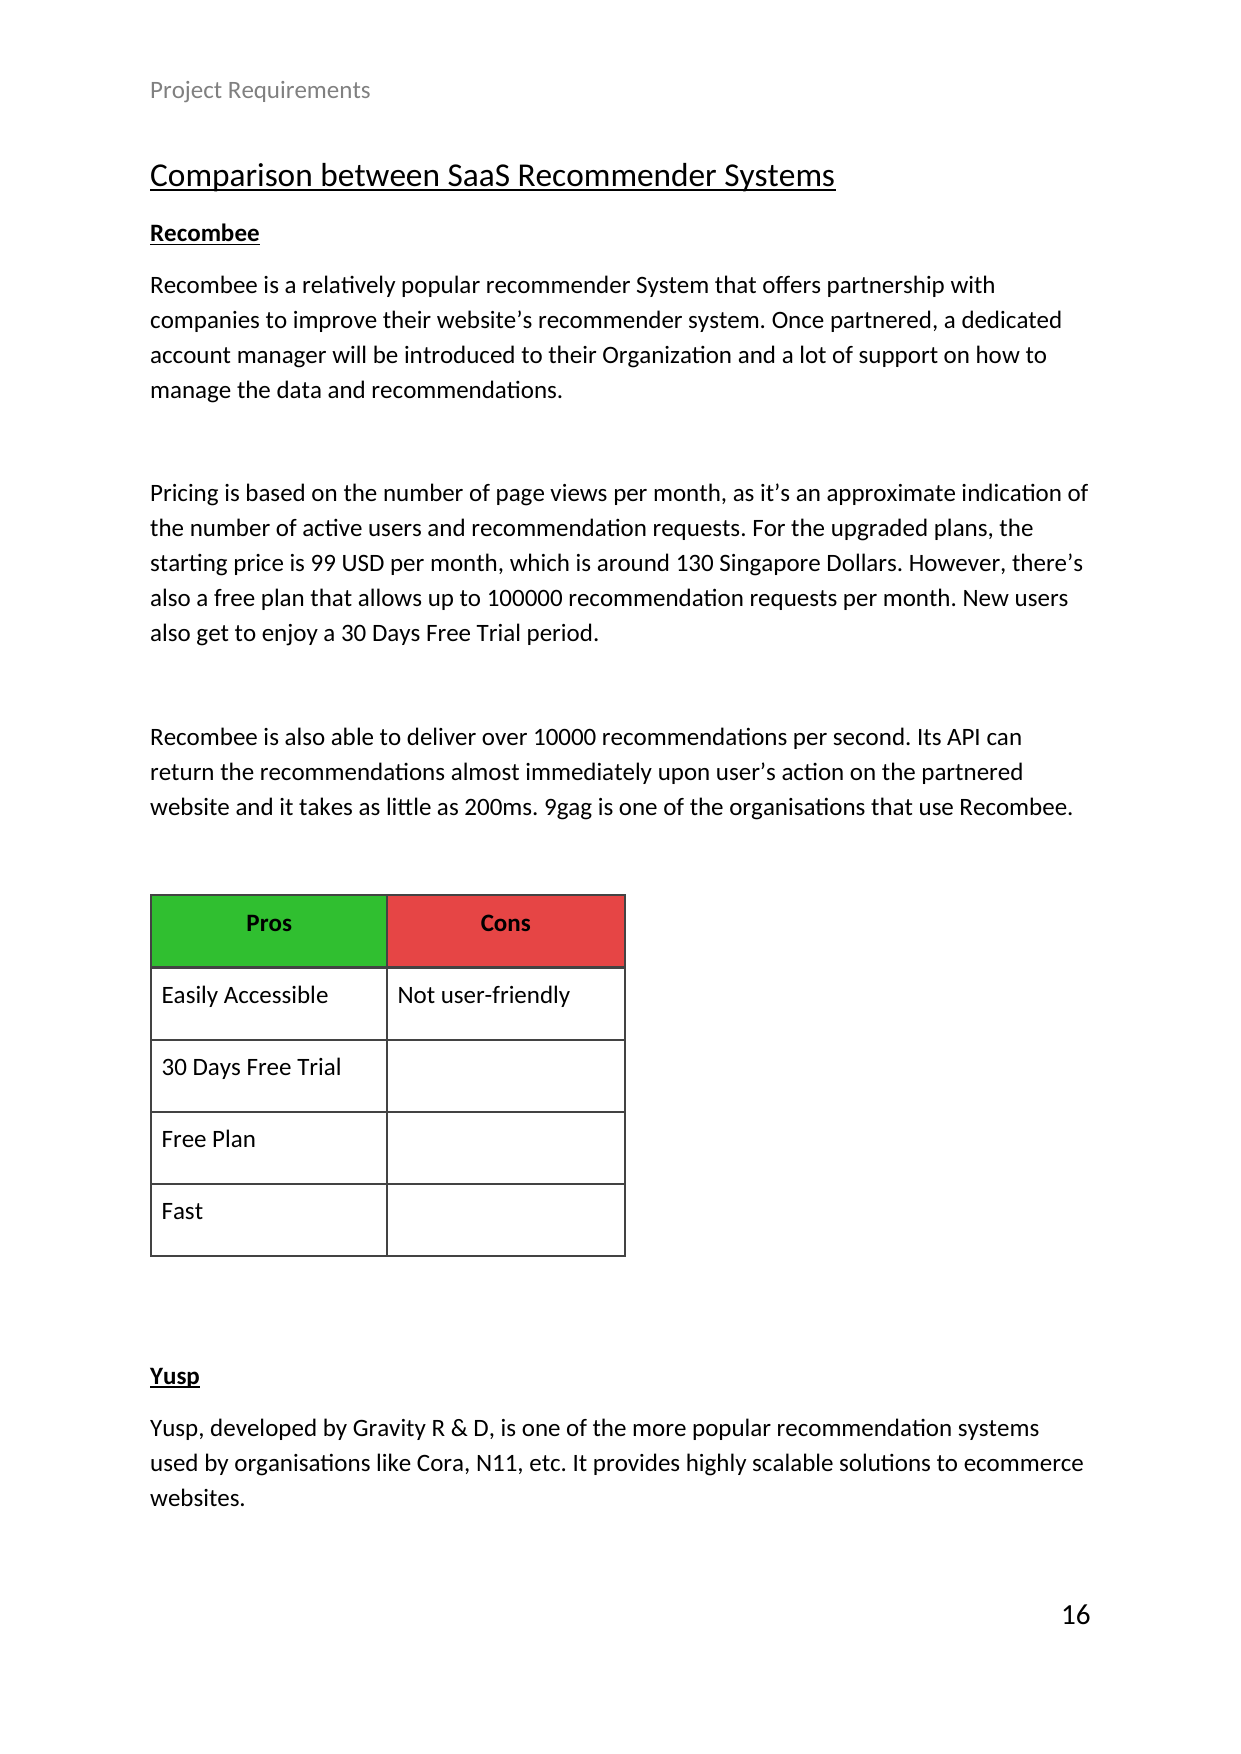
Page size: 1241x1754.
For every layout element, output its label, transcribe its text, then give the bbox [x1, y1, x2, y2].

table_cell [388, 1113, 624, 1183]
text Recombee [150, 218, 1090, 248]
table_cell Free Plan [152, 1113, 386, 1183]
table_cell Easily Accessible [152, 969, 386, 1038]
text Recombee is a relatively popular recommender System that offers partnership with companies to improve their website’s recommender system. Once partnered, a dedicated account manager will be introduced to their Organization and a lot of support on how to manage the data and recommendations. [150, 269, 1090, 405]
text Pricing is based on the number of page views per month, as it’s an approximate indication of the number of active users and recommendation requests. For the upgraded plans, the starting price is 99 USD per month, which is around 130 Singapore Dollars. However, there’s also a free plan that allows up to 100000 recommendation requests per month. New users also get to enjoy a 30 Days Free Trial period. [150, 478, 1090, 648]
table_cell Fast [152, 1185, 386, 1255]
text Yusp [150, 1360, 1090, 1391]
table_cell [388, 1041, 624, 1111]
table_cell 30 Days Free Trial [152, 1041, 386, 1111]
subtitle Comparison between SaaS Recommender Systems [150, 154, 1090, 195]
text Recombee is also able to deliver over 10000 recommendations per second. Its API can return the recommendations almost immediately upon user’s action on the partnered website and it takes as little as 200ms. 9gag is one of the organisations that use Recombee. [150, 721, 1090, 821]
table_header Pros [152, 896, 386, 966]
text Yusp, developed by Gravity R & D, is one of the more popular recommendation systems used by organisations like Cora, N11, etc. It provides highly scalable solutions to ecommerce websites. [150, 1412, 1090, 1512]
table_header Cons [388, 896, 624, 966]
table_cell Not user-friendly [388, 969, 624, 1038]
table_cell [388, 1185, 624, 1255]
